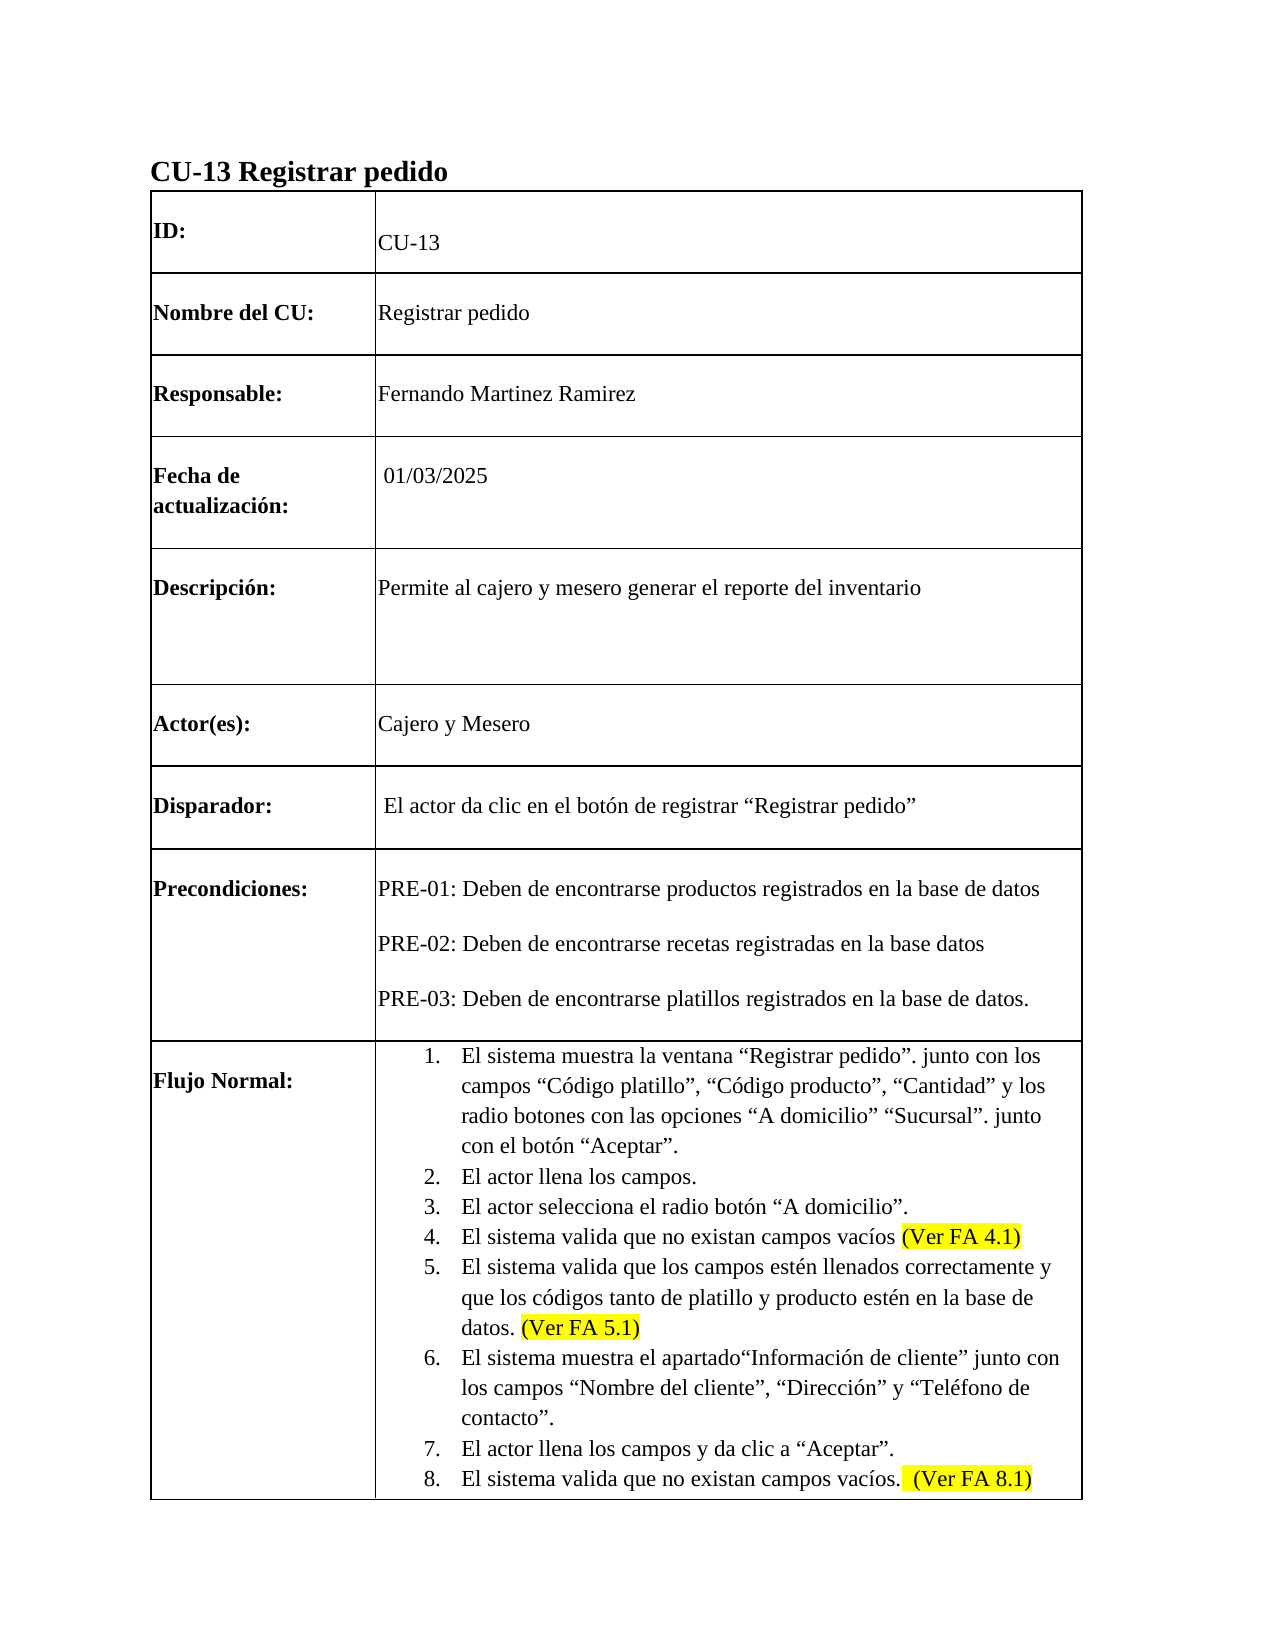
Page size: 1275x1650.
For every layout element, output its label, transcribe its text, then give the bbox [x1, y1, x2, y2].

subtitle CU-13 Registrar pedido [150, 154, 1125, 188]
